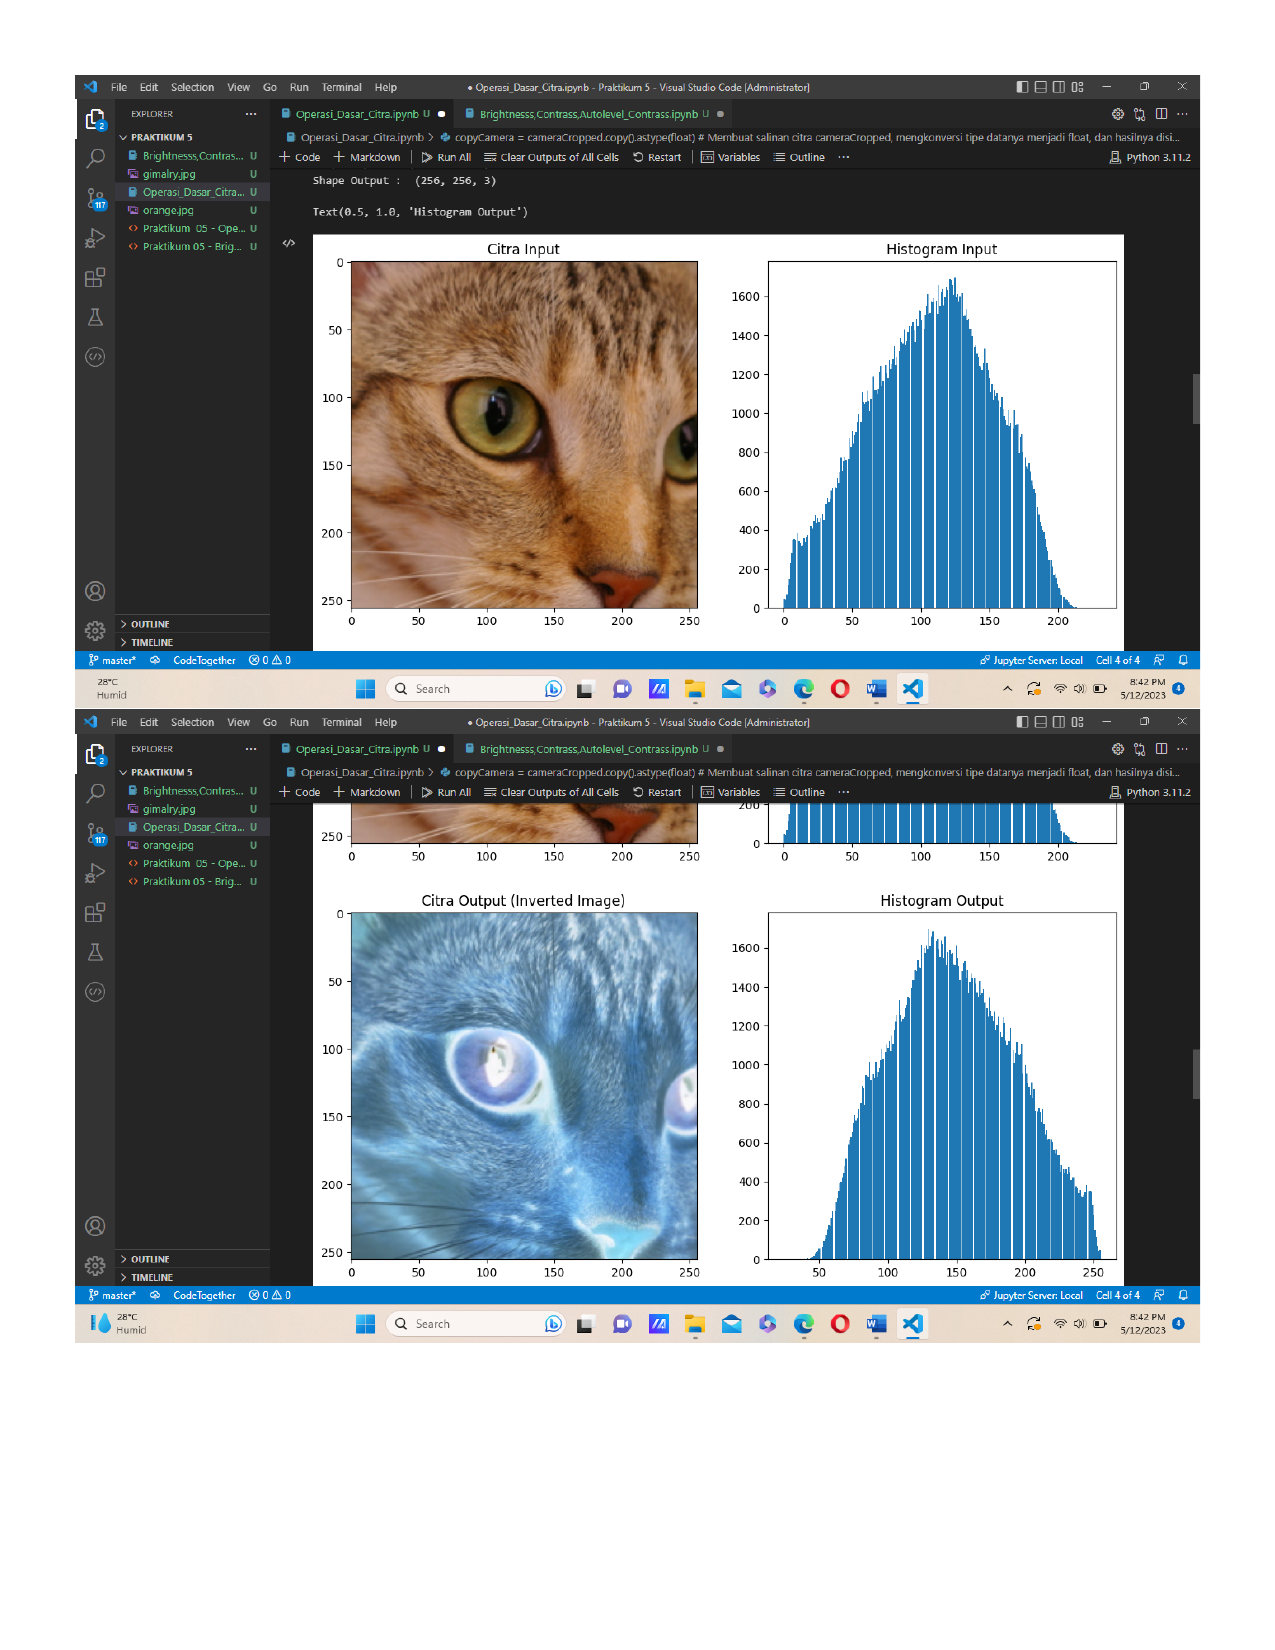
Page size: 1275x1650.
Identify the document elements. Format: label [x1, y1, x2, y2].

picture [75, 75, 1200, 708]
picture [75, 709, 1200, 1343]
